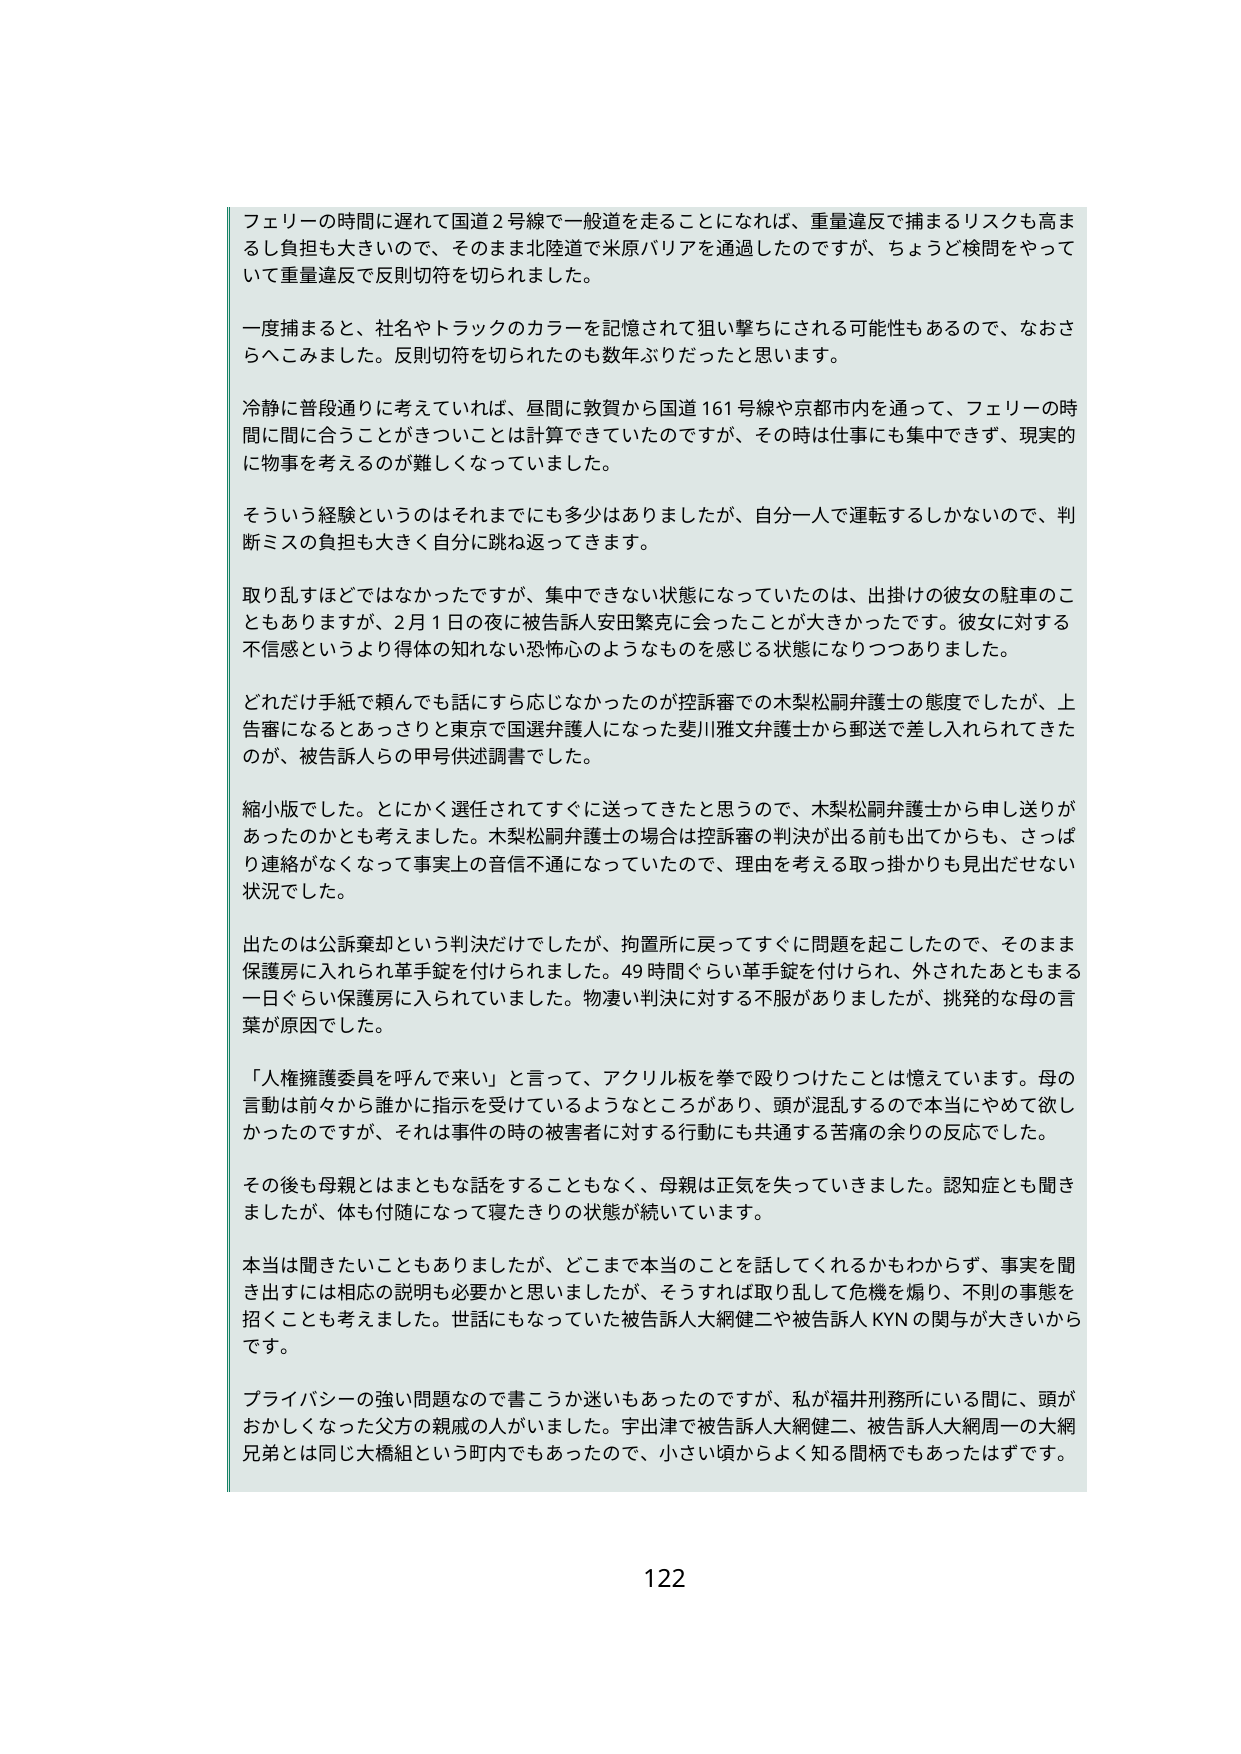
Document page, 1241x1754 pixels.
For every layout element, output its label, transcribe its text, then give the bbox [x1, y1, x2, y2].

text プライバシーの強い問題なので書こうか迷いもあったのですが、私が福井刑務所にいる間に、頭がおかしくなった父方の親戚の人がいました。宇出津で被告訴人大網健二、被告訴人大網周一の大網兄弟とは同じ大橋組という町内でもあったので、小さい頃からよく知る間柄でもあったはずです。 [230, 1385, 1087, 1466]
text 縮小版でした。とにかく選任されてすぐに送ってきたと思うので、木梨松嗣弁護士から申し送りがあったのかとも考えました。木梨松嗣弁護士の場合は控訴審の判決が出る前も出てからも、さっぱり連絡がなくなって事実上の音信不通になっていたので、理由を考える取っ掛かりも見出だせない状況でした。 [230, 795, 1087, 904]
text 本当は聞きたいこともありましたが、どこまで本当のことを話してくれるかもわからず、事実を聞き出すには相応の説明も必要かと思いましたが、そうすれば取り乱して危機を煽り、不則の事態を招くことも考えました。世話にもなっていた被告訴人大網健二や被告訴人KYNの関与が大きいからです。 [230, 1250, 1087, 1359]
text そういう経験というのはそれまでにも多少はありましたが、自分一人で運転するしかないので、判断ミスの負担も大きく自分に跳ね返ってきます。 [230, 501, 1087, 555]
text 一度捕まると、社名やトラックのカラーを記憶されて狙い撃ちにされる可能性もあるので、なおさらへこみました。反則切符を切られたのも数年ぶりだったと思います。 [230, 314, 1087, 368]
text 出たのは公訴棄却という判決だけでしたが、拘置所に戻ってすぐに問題を起こしたので、そのまま保護房に入れられ革手錠を付けられました。49時間ぐらい革手錠を付けられ、外されたあともまる一日ぐらい保護房に入られていました。物凄い判決に対する不服がありましたが、挑発的な母の言葉が原因でした。 [230, 929, 1087, 1038]
text 冷静に普段通りに考えていれば、昼間に敦賀から国道161号線や京都市内を通って、フェリーの時間に間に合うことがきついことは計算できていたのですが、その時は仕事にも集中できず、現実的に物事を考えるのが難しくなっていました。 [230, 394, 1087, 475]
text 取り乱すほどではなかったですが、集中できない状態になっていたのは、出掛けの彼女の駐車のこともありますが、2月1日の夜に被告訴人安田繁克に会ったことが大きかったです。彼女に対する不信感というより得体の知れない恐怖心のようなものを感じる状態になりつつありました。 [230, 581, 1087, 662]
text 「人権擁護委員を呼んで来い」と言って、アクリル板を拳で殴りつけたことは憶えています。母の言動は前々から誰かに指示を受けているようなところがあり、頭が混乱するので本当にやめて欲しかったのですが、それは事件の時の被害者に対する行動にも共通する苦痛の余りの反応でした。 [230, 1063, 1087, 1145]
text フェリーの時間に遅れて国道2号線で一般道を走ることになれば、重量違反で捕まるリスクも高まるし負担も大きいので、そのまま北陸道で米原バリアを通過したのですが、ちょうど検問をやっていて重量違反で反則切符を切られました。 [230, 207, 1087, 288]
text どれだけ手紙で頼んでも話にすら応じなかったのが控訴審での木梨松嗣弁護士の態度でしたが、上告審になるとあっさりと東京で国選弁護人になった斐川雅文弁護士から郵送で差し入れられてきたのが、被告訴人らの甲号供述調書でした。 [230, 688, 1087, 769]
text その後も母親とはまともな話をすることもなく、母親は正気を失っていきました。認知症とも聞きましたが、体も付随になって寝たきりの状態が続いています。 [230, 1171, 1087, 1225]
